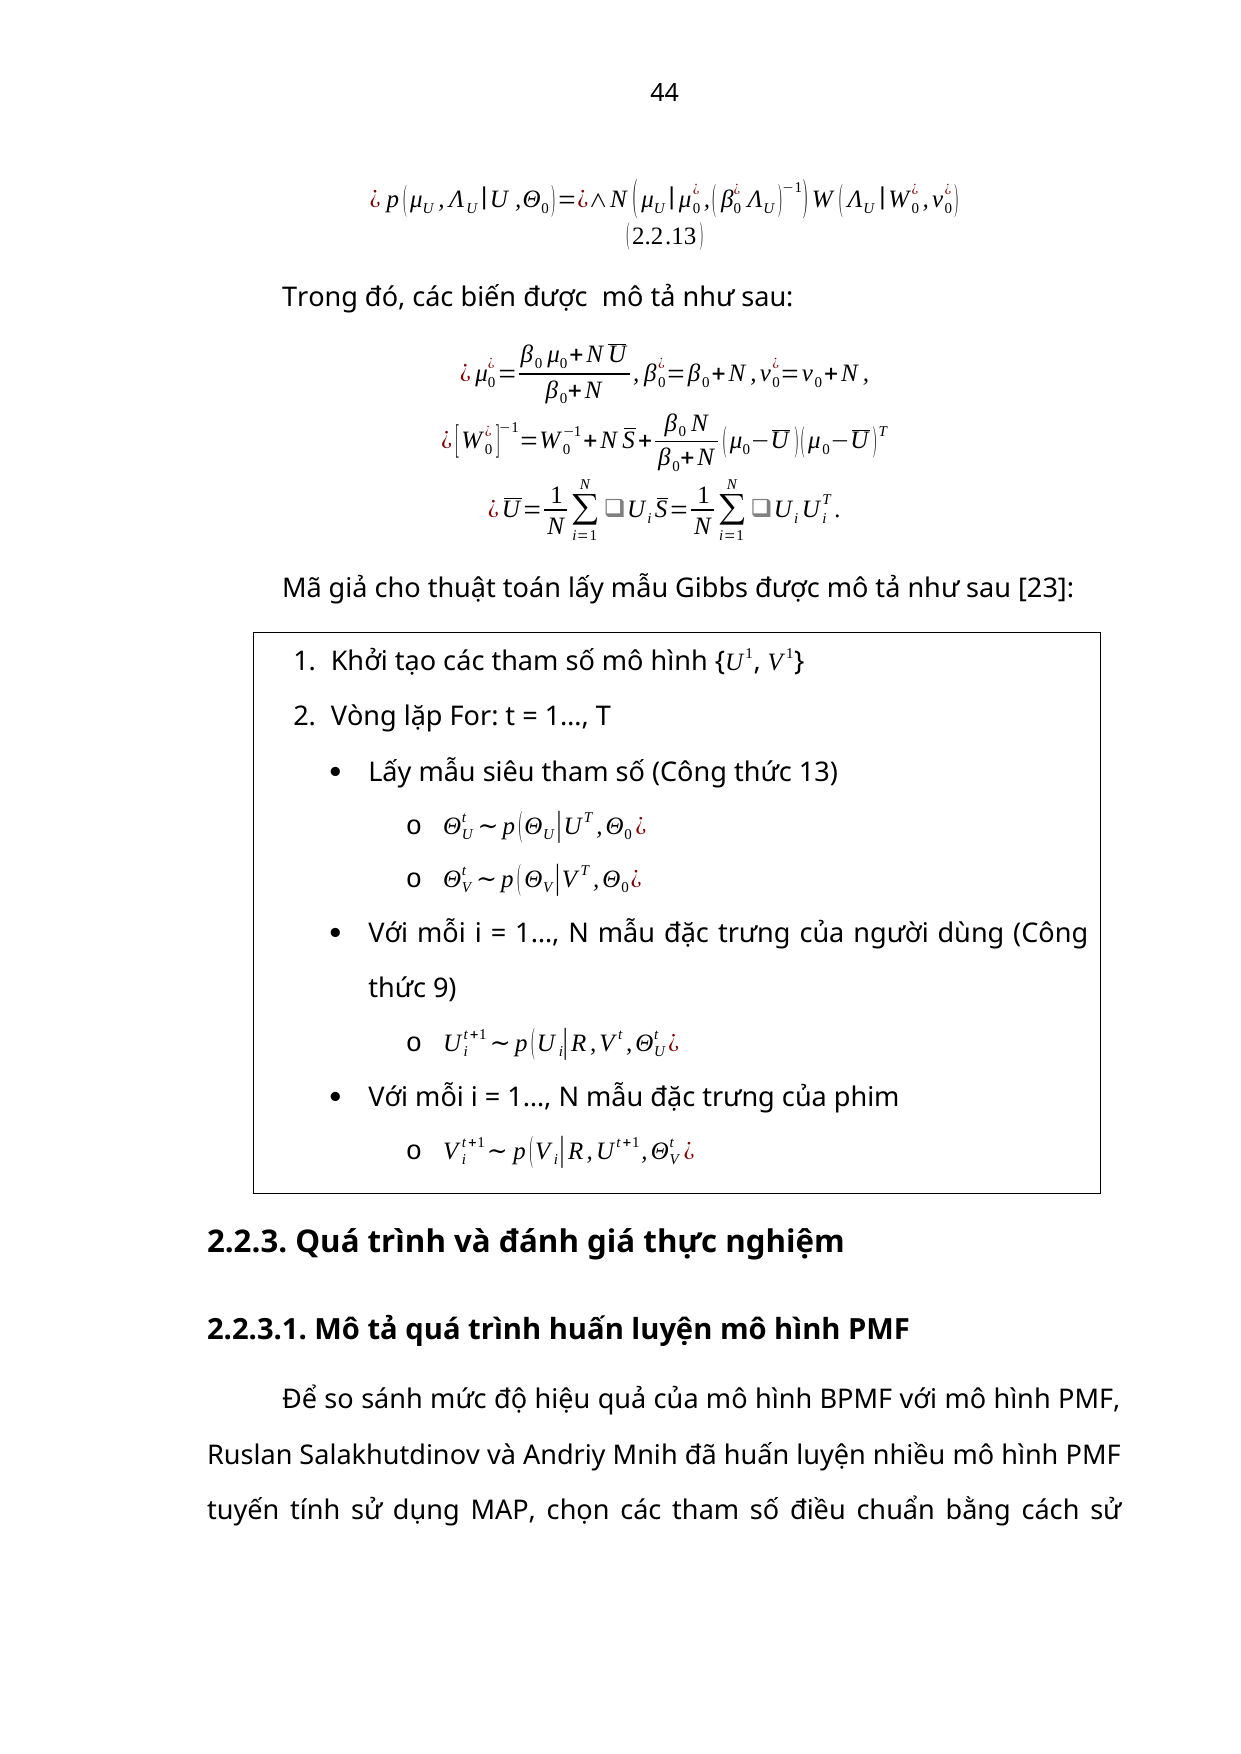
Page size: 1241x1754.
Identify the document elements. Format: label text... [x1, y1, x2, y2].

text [207, 1380, 1122, 1527]
text Trong đó, các biến được mô tả như sau: [207, 277, 1122, 314]
subtitle 2.2.3.1. Mô tả quá trình huấn luyện mô hình PMF [207, 1308, 1122, 1348]
table_header Khởi tạo các tham số mô hình {, } Vòng lặp For: t = 1…, T Lấy mẫu siêu tham số (Công thức 13) Với mỗi i = 1…, N mẫu đặc trưng của người dùng (Công thức 9) Với mỗi i = 1…, N mẫu đặc trưng của phim [254, 633, 1100, 1193]
subtitle 2.2.3. Quá trình và đánh giá thực nghiệm [207, 1219, 1122, 1262]
text Mã giả cho thuật toán lấy mẫu Gibbs được mô tả như sau [23]: [207, 568, 1122, 605]
